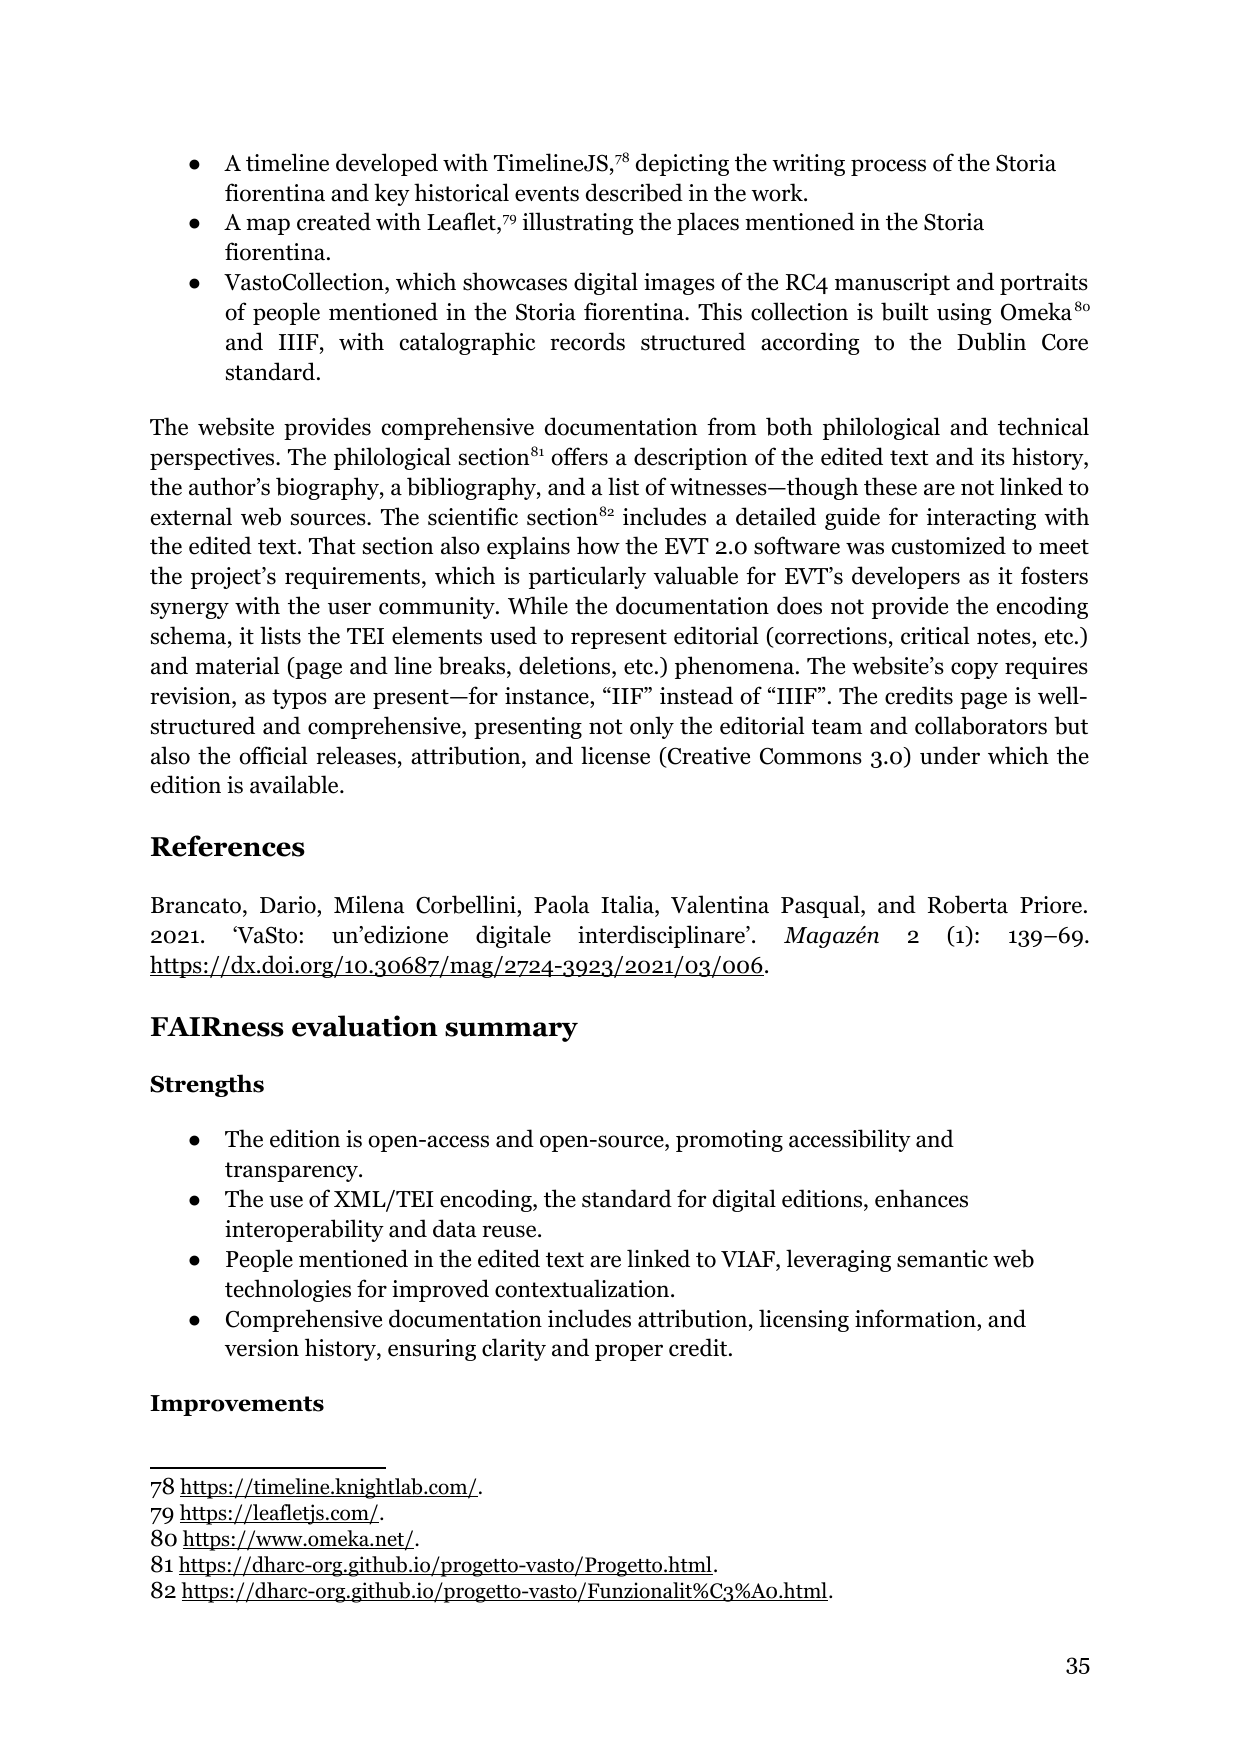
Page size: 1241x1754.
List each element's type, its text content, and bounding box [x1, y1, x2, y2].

list A timeline developed with TimelineJS, depicting the writing process of the Storia fiorentina and key historical events described in the work. [187, 150, 1090, 206]
list Comprehensive documentation includes attribution, licensing information, and version history, ensuring clarity and proper credit. [187, 1306, 1090, 1362]
list A map created with Leaflet, illustrating the places mentioned in the Storia fiorentina. [187, 210, 1090, 266]
text Strengths [150, 1072, 1090, 1098]
subtitle References [150, 832, 1090, 863]
text Improvements [150, 1391, 1090, 1417]
list VastoCollection, which showcases digital images of the RC4 manuscript and portraits of people mentioned in the Storia fiorentina. This collection is built using Omeka and IIIF, with catalographic records structured according to the Dublin Core standard. [187, 269, 1090, 385]
list People mentioned in the edited text are linked to VIAF, leveraging semantic web technologies for improved contextualization. [187, 1246, 1090, 1302]
text The website provides comprehensive documentation from both philological and technical perspectives. The philological section offers a description of the edited text and its history, the author’s biography, a bibliography, and a list of witnesses—though these are not linked to external web sources. The scientific section includes a detailed guide for interacting with the edited text. That section also explains how the EVT 2.0 software was customized to meet the project’s requirements, which is particularly valuable for EVT’s developers as it fosters synergy with the user community. While the documentation does not provide the encoding schema, it lists the TEI elements used to represent editorial (corrections, critical notes, etc.) and material (page and line breaks, deletions, etc.) phenomena. The website’s copy requires revision, as typos are present—for instance, “IIF” instead of “IIIF”. The credits page is well-structured and comprehensive, presenting not only the editorial team and collaborators but also the official releases, attribution, and license (Creative Commons 3.0) under which the edition is available. [150, 414, 1090, 799]
subtitle FAIRness evaluation summary [150, 1011, 1090, 1042]
list The edition is open-access and open-source, promoting accessibility and transparency. [187, 1127, 1090, 1182]
text Brancato, Dario, Milena Corbellini, Paola Italia, Valentina Pasqual, and Roberta Priore. 2021. ‘VaSto: un’edizione digitale interdisciplinare’. Magazén 2 (1): 139–69. https://dx.doi.org/10.30687/mag/2724-3923/2021/03/006. [150, 892, 1090, 978]
list The use of XML/TEI encoding, the standard for digital editions, enhances interoperability and data reuse. [187, 1186, 1090, 1242]
